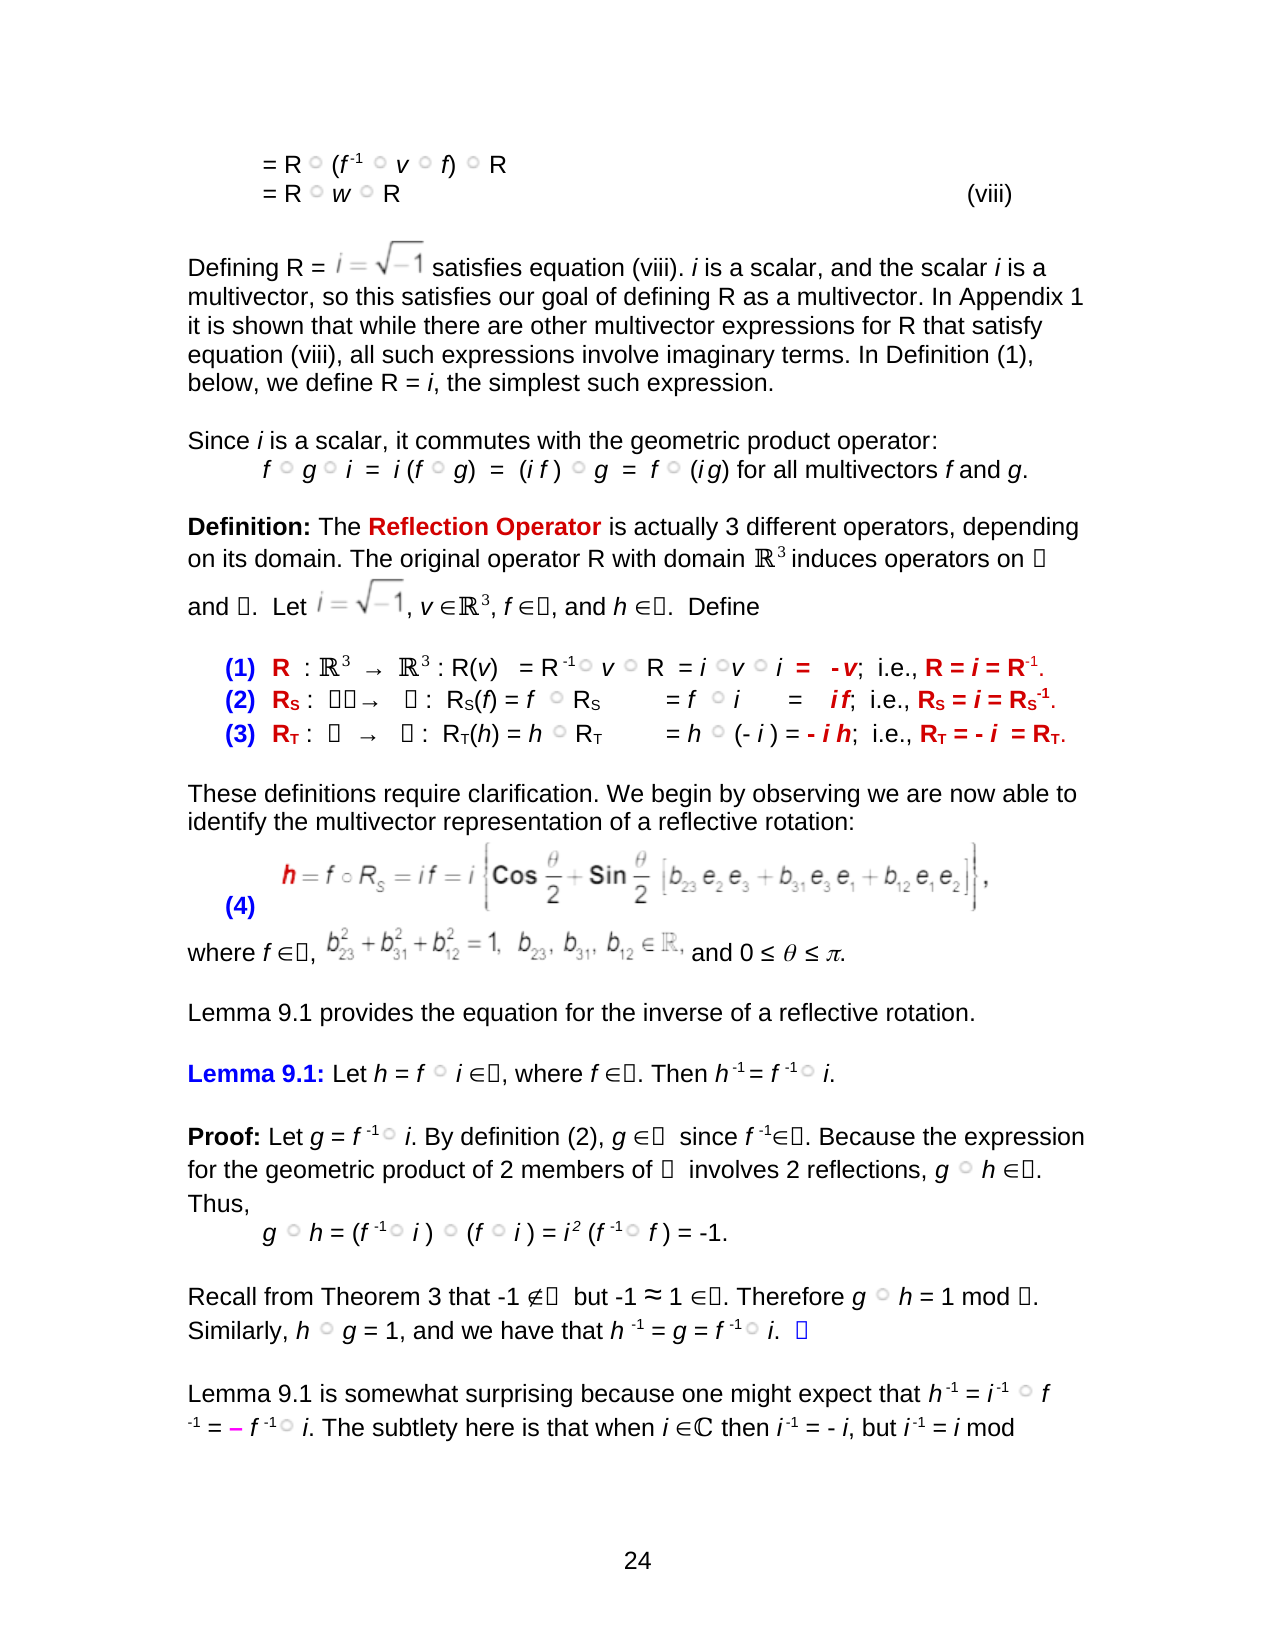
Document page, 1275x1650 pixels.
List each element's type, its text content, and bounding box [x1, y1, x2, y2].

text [187, 1378, 1087, 1447]
text where f , and 0 ≤ ≤ . [187, 919, 1087, 969]
text Lemma 9.1: Let h = f i , where f . Then h -1 = f -1 i. [187, 1055, 1087, 1089]
text g h = (f -1 i ) (f i ) = i 2 (f -1 f ) = -1. [187, 1218, 1087, 1247]
list RS : →  : RS(f) = f RS = f i = i f; i.e., RS = i = RS-1. [225, 682, 1087, 716]
text = R w R (viii) [187, 179, 1087, 207]
list RT :  →  : RT(h) = h RT = h (- i ) = - i h; i.e., RT = - i = RT. [225, 716, 1087, 750]
text Since i is a scalar, it commutes with the geometric product operator: [187, 426, 1087, 455]
text Recall from Theorem 3 that -1  but -1 ≈ 1 . Therefore g h = 1 mod . Similarly, h g = 1, and we have that h -1 = g = f -1 i.  [187, 1275, 1087, 1350]
text Proof: Let g = f -1 i. By definition (2), g  since f -1. Because the expression for the geometric product of 2 members of  involves 2 reflections, g h . Thus, [187, 1118, 1087, 1218]
text f g i = i (f g) = (i f ) g = f (i g) for all multivectors f and g. [187, 455, 1087, 483]
text Lemma 9.1 provides the equation for the inverse of a reflective rotation. [187, 998, 1087, 1027]
text These definitions require clarification. We begin by observing we are now able to identify the multivector representation of a reflective rotation: [187, 779, 1087, 836]
text Defining R = satisfies equation (viii). i is a scalar, and the scalar i is a multivector, so this satisfies our goal of defining R as a multivector. In Appendix 1 it is shown that while there are other multivector expressions for R that satisfy equation (viii), all such expressions involve imaginary terms. In Definition (1), below, we define R = i, the simplest such expression. [187, 236, 1087, 397]
list R : ℝ3 → ℝ3 : R(v) = R -1 v R = i v i = - v; i.e., R = i = R-1. [225, 652, 1087, 682]
text = R (f -1 v f) R [187, 150, 1087, 179]
text Definition: The Reflection Operator is actually 3 different operators, depending on its domain. The original operator R with domain ℝ3 induces operators on  and . Let , v ℝ3, f , and h . Define [187, 512, 1087, 623]
